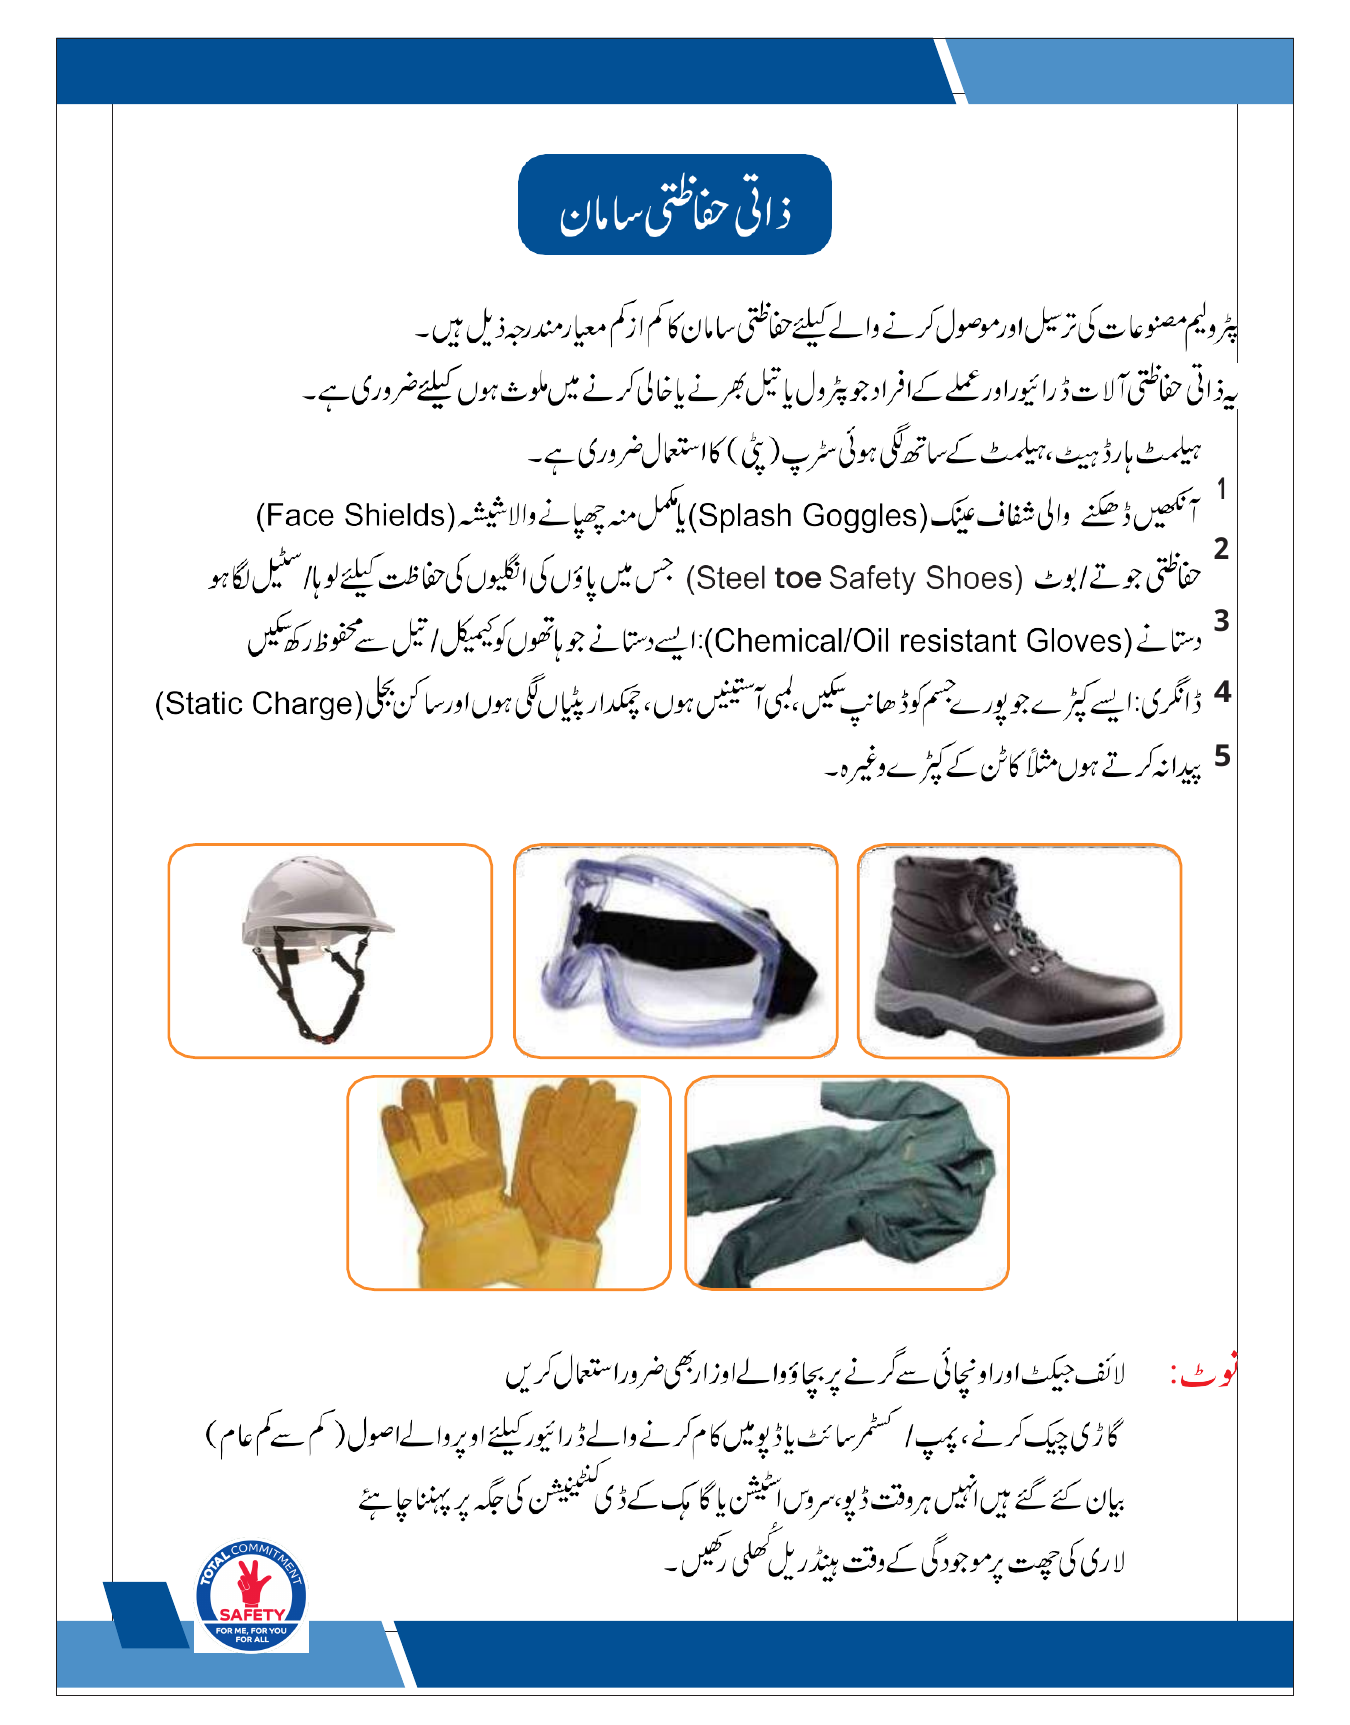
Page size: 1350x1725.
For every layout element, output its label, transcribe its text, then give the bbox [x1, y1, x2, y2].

picture [156, 711, 1201, 727]
picture [1081, 508, 1201, 527]
picture [685, 1276, 701, 1290]
text 5 [100, 734, 1231, 775]
picture [302, 385, 350, 412]
picture [1167, 1047, 1181, 1058]
picture [415, 299, 1238, 352]
picture [514, 1045, 529, 1058]
picture [514, 844, 530, 858]
text 1 [100, 467, 1227, 508]
picture [516, 846, 835, 1056]
picture [506, 1346, 1124, 1399]
picture [994, 1076, 1009, 1089]
picture [208, 568, 673, 599]
picture [705, 640, 1201, 658]
picture [528, 422, 1201, 467]
picture [241, 846, 401, 1053]
picture [1166, 844, 1181, 856]
picture [823, 1044, 838, 1058]
picture [687, 568, 1022, 595]
picture [859, 844, 874, 855]
picture [685, 1076, 700, 1090]
picture [1218, 1350, 1238, 1387]
text 4 [100, 670, 1232, 711]
picture [1035, 568, 1201, 593]
picture [1181, 1363, 1216, 1387]
picture [688, 1078, 1007, 1288]
picture [860, 846, 1179, 1056]
picture [859, 1048, 872, 1058]
picture [824, 775, 1201, 785]
picture [352, 371, 417, 405]
picture [822, 844, 838, 858]
picture [257, 508, 685, 527]
picture [193, 1405, 1124, 1654]
picture [993, 1276, 1009, 1290]
picture [377, 1078, 641, 1288]
picture [248, 640, 702, 662]
text 3 [100, 599, 1229, 640]
picture [689, 508, 1069, 527]
picture [458, 362, 1238, 410]
text 2 [100, 527, 1229, 568]
picture [518, 154, 832, 255]
